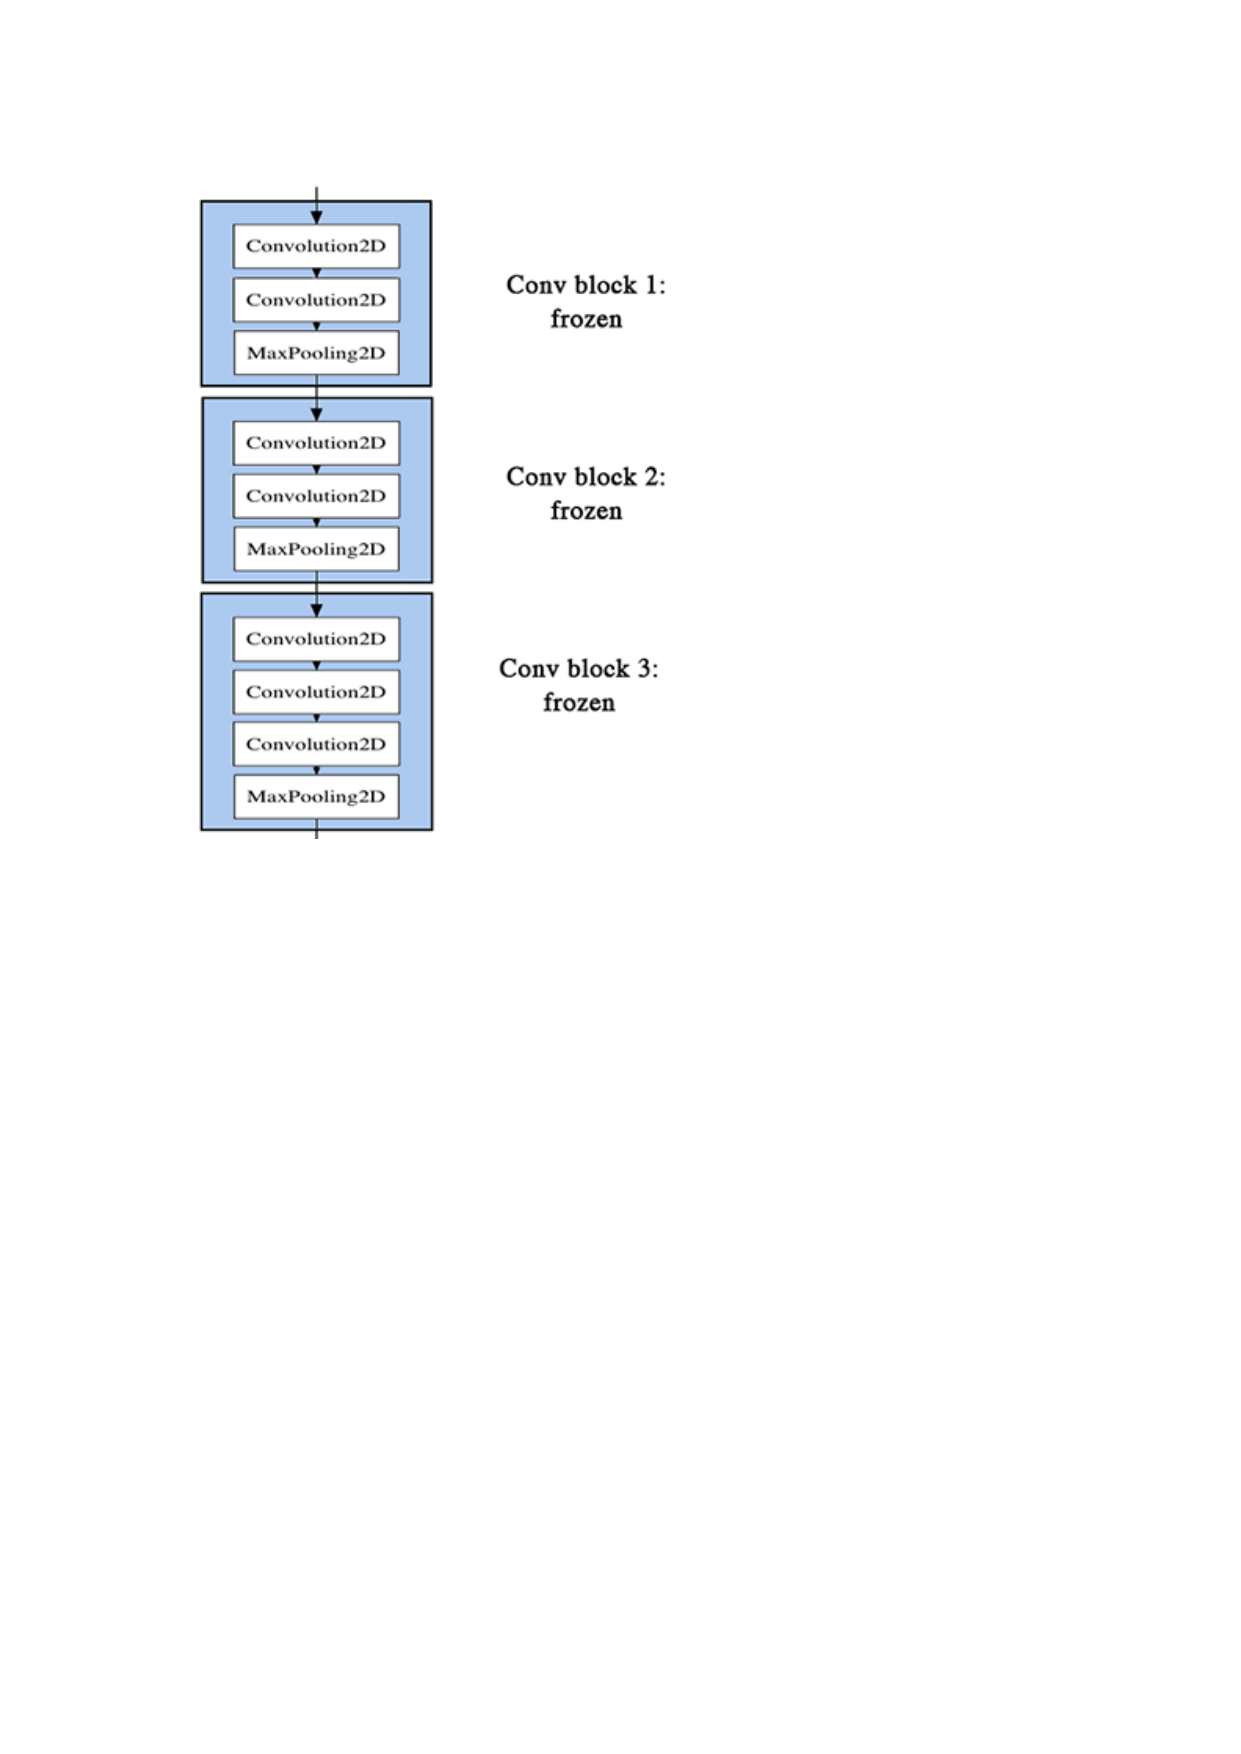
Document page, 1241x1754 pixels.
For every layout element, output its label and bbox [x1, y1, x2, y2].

picture [187, 162, 671, 839]
